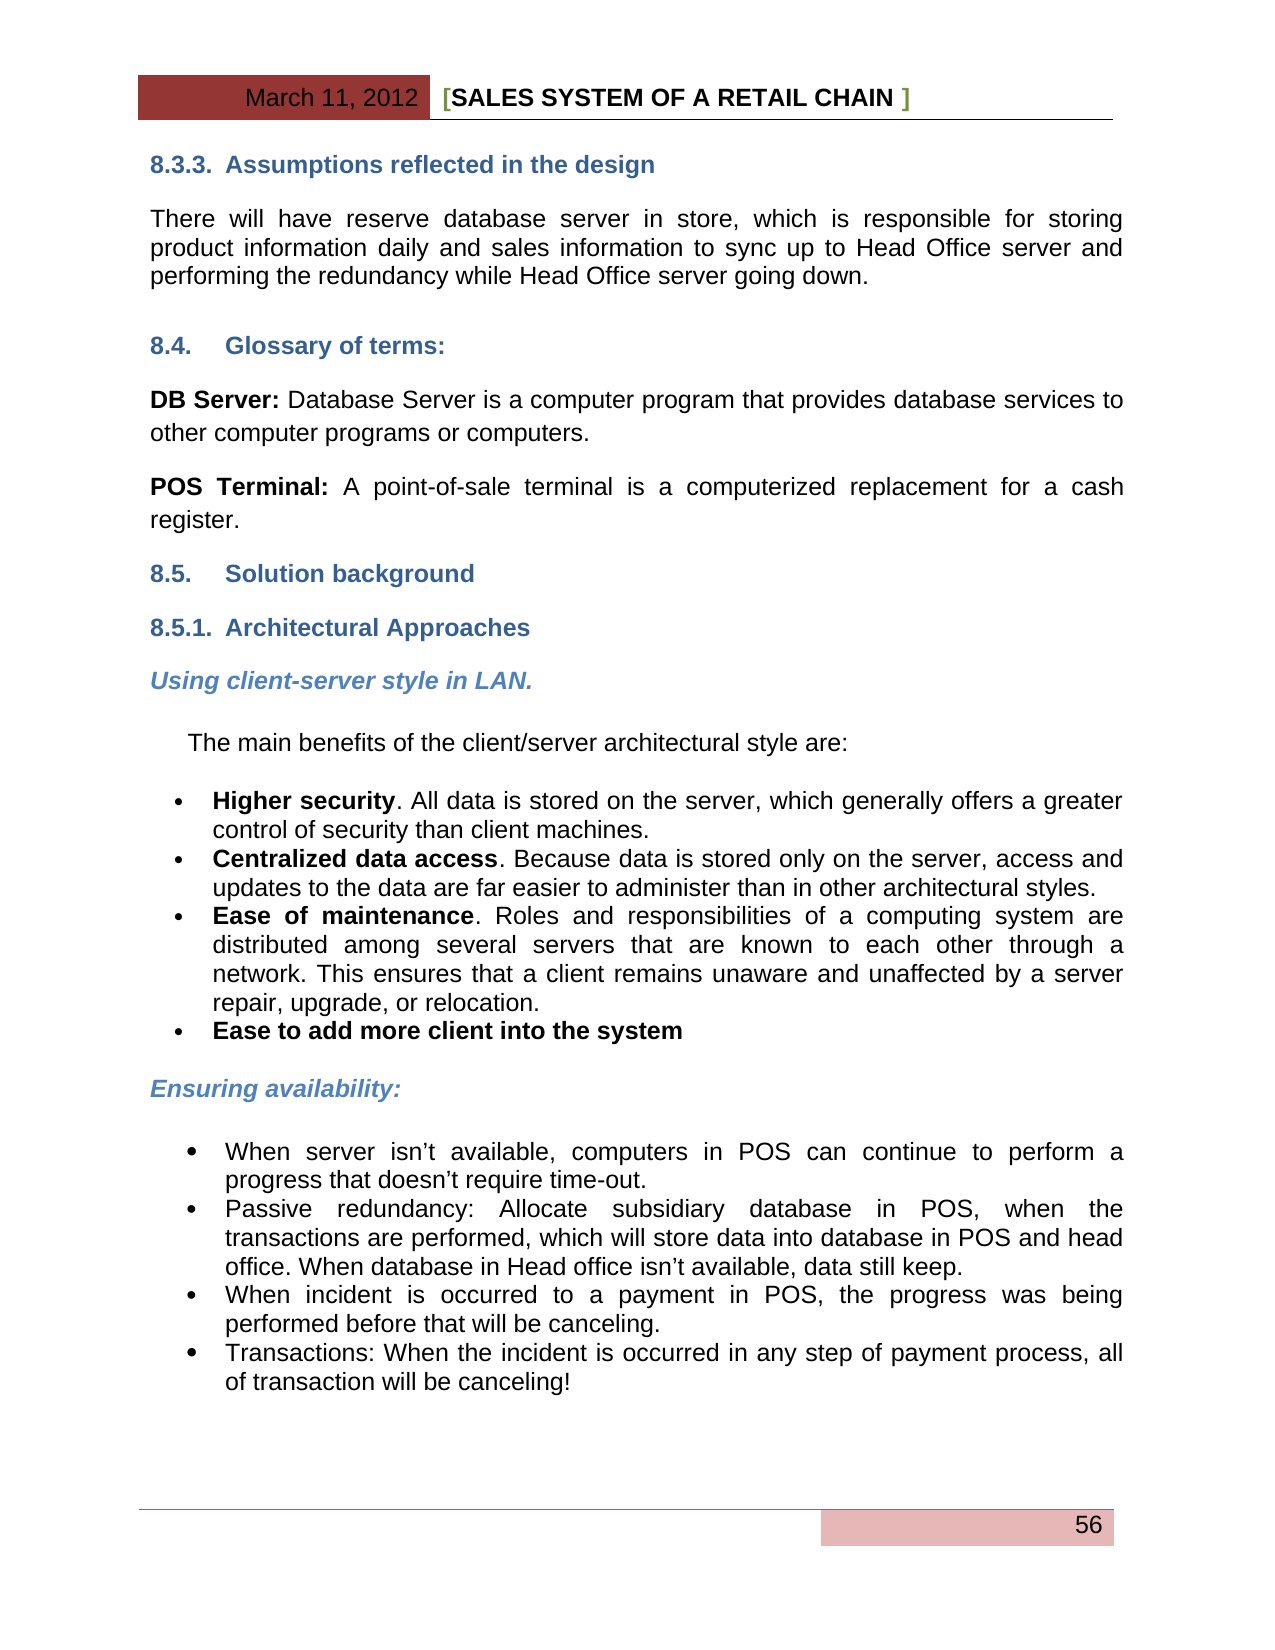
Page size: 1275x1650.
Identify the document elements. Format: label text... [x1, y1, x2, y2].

text DB Server: Database Server is a computer program that provides database services to other computer programs or computers. [150, 385, 1125, 447]
list Ease to add more client into the system [175, 1016, 1125, 1045]
subtitle Assumptions reflected in the design [150, 150, 1125, 179]
list Transactions: When the incident is occurred in any step of payment process, all of transaction will be canceling! [187, 1338, 1125, 1395]
list There will have reserve database server in store, which is responsible for storing product information daily and sales information to sync up to Head Office server and performing the redundancy while Head Office server going down. [150, 204, 1125, 290]
list Passive redundancy: Allocate subsidiary database in POS, when the transactions are performed, which will store data into database in POS and head office. When database in Head office isn’t available, data still keep. [187, 1194, 1125, 1280]
text The main benefits of the client/server architectural style are: [187, 728, 1125, 757]
subtitle Solution background [150, 559, 1125, 587]
subtitle Ensuring availability: [150, 1074, 1125, 1103]
list When incident is occurred to a payment in POS, the progress was being performed before that will be canceling. [187, 1280, 1125, 1338]
subtitle Using client-server style in LAN. [150, 666, 1125, 695]
list Higher security. All data is stored on the server, which generally offers a greater control of security than client machines. [175, 786, 1125, 844]
list When server isn’t available, computers in POS can continue to perform a progress that doesn’t require time-out. [187, 1136, 1125, 1194]
list Centralized data access. Because data is stored only on the server, access and updates to the data are far easier to administer than in other architectural styles. [175, 844, 1125, 901]
subtitle Glossary of terms: [150, 331, 1125, 360]
text POS Terminal: A point-of-sale terminal is a computerized replacement for a cash register. [150, 472, 1125, 534]
subtitle Architectural Approaches [150, 612, 1125, 641]
list Ease of maintenance. Roles and responsibilities of a computing system are distributed among several servers that are known to each other through a network. This ensures that a client remains unaware and unaffected by a server repair, upgrade, or relocation. [175, 901, 1125, 1016]
